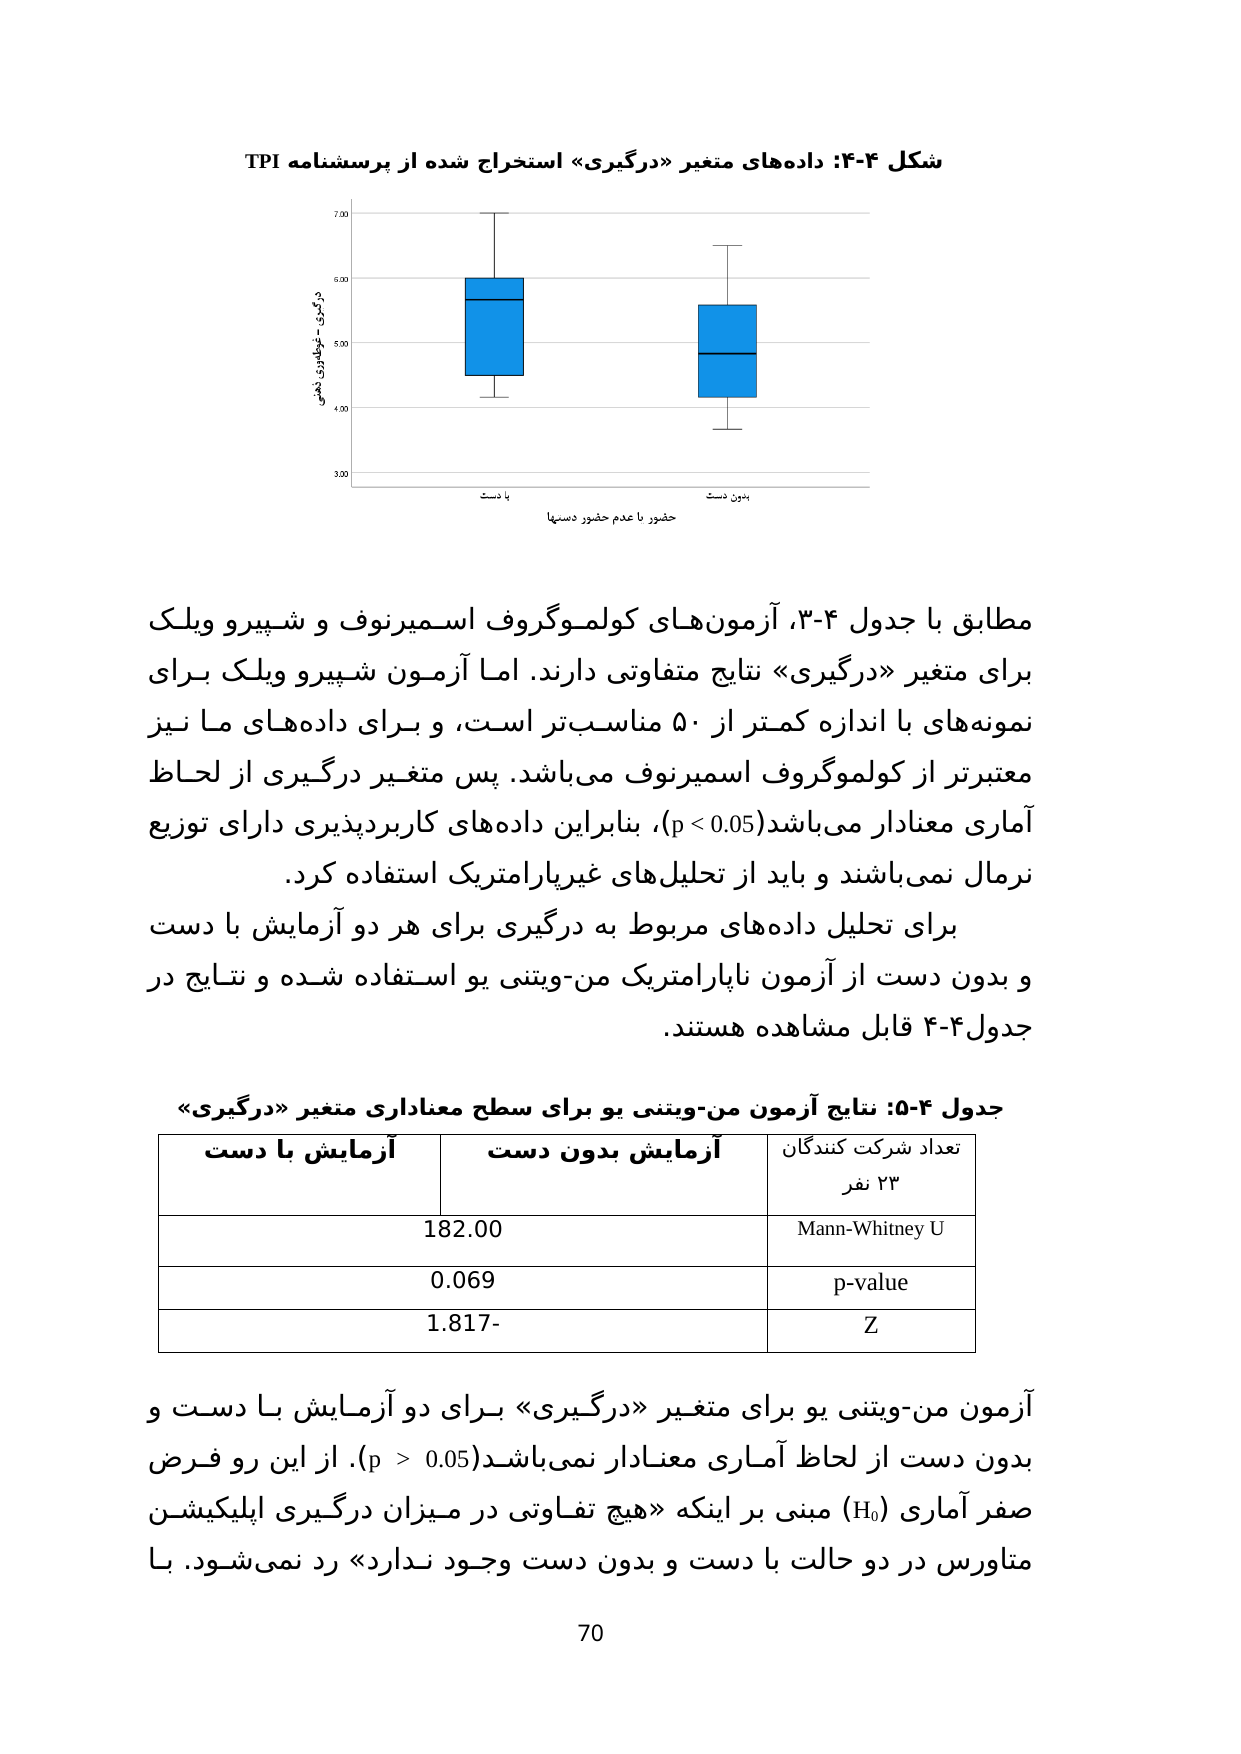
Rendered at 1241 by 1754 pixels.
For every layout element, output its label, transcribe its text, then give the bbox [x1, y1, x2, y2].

table_cell 182.00 [159, 1216, 767, 1266]
text برای تحلیل داده‌های مربوط به درگیری برای هر دو آزمایش با دست و بدون دست از آزمون ناپارامتریک من-ویتنی یو استفاده شده و نتایج در جدول۴-۴ قابل مشاهده هستند. [148, 908, 1033, 1043]
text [148, 1390, 1033, 1576]
table_cell p-value [768, 1267, 975, 1309]
text شکل ۴-۴: داده‌های متغیر «درگیری» استخراج شده از پرسشنامه TPI [148, 148, 1033, 174]
table_cell 0.069 [159, 1267, 767, 1309]
text جدول ۴-۵: نتایج آزمون من-ویتنی یو برای سطح معناداری متغیر «درگیری» [148, 1094, 1033, 1121]
table_header تعداد شرکت کنندگان ۲۳ نفر [768, 1135, 975, 1215]
table_cell -1.817 [159, 1310, 767, 1352]
text مطابق با جدول ۴-۳، آزمون‌های کولموگروف اسمیرنوف و شپیرو ویلک برای متغیر «درگیری» نتایج متفاوتی دارند. اما آزمون شپیرو ویلک برای نمونه‌های با اندازه کمتر از ۵۰ مناسب‌تر است، و برای داده‌های ما نیز معتبرتر از کولموگروف اسمیرنوف می‌باشد. پس متغیر درگیری از لحاظ آماری معنادار می‌باشد(p < 0.05)، بنابراین داده‌های کاربردپذیری دارای توزیع نرمال نمی‌باشند و باید از تحلیل‌های غیرپارامتریک استفاده کرد. [148, 602, 1033, 891]
table_header آزمایش بدون دست [441, 1135, 767, 1215]
picture [301, 195, 876, 534]
table_cell Z [768, 1310, 975, 1352]
table_header آزمایش با دست [159, 1135, 440, 1215]
table_cell Mann-Whitney U [768, 1216, 975, 1266]
